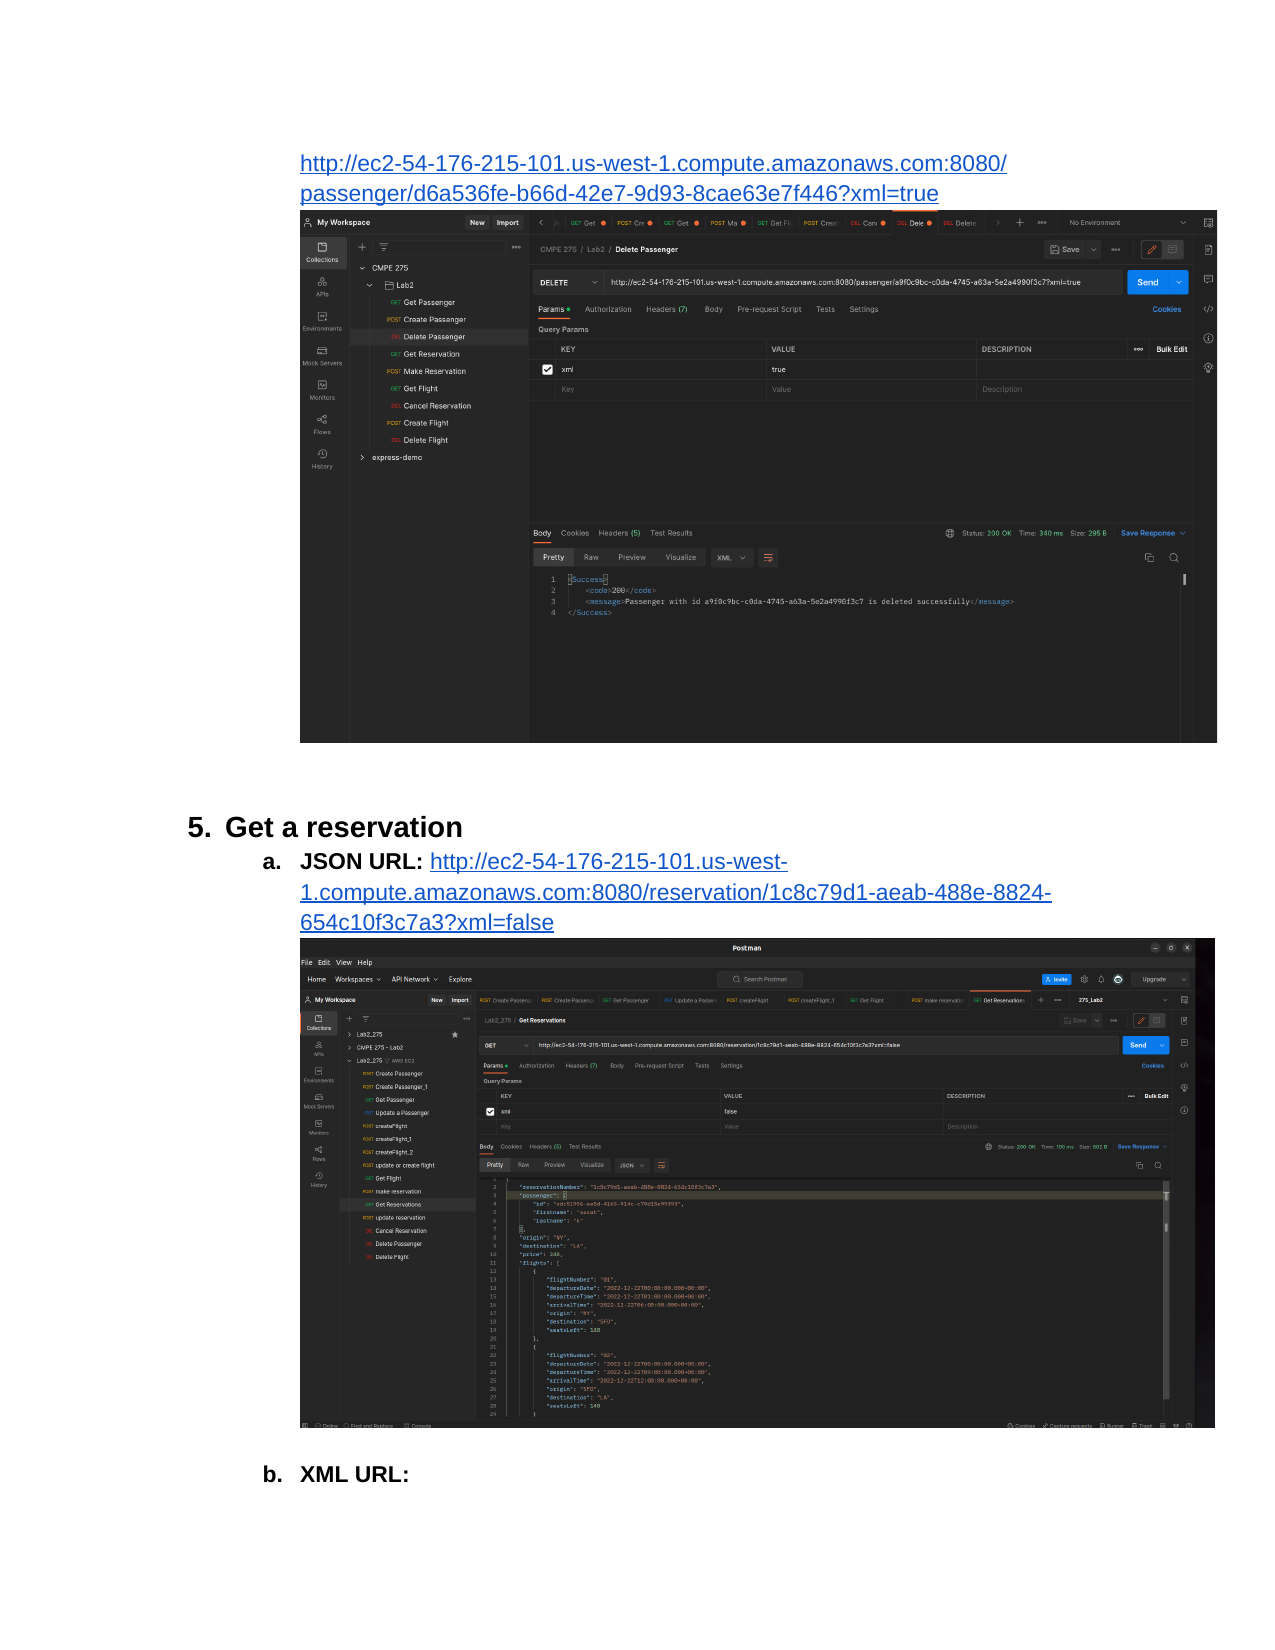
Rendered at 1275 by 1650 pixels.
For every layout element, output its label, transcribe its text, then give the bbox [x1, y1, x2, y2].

text http://ec2-54-176-215-101.us-west-1.compute.amazonaws.com:8080/passenger/d6a536fe-b66d-42e7-9d93-8cae63e7f446?xml=true [300, 150, 1125, 207]
picture [300, 210, 1218, 743]
list XML URL: [262, 1461, 1125, 1488]
list JSON URL: http://ec2-54-176-215-101.us-west-1.compute.amazonaws.com:8080/reservation/1c8c79d1-aeab-488e-8824-654c10f3c7a3?xml=false [262, 848, 1125, 935]
picture [300, 938, 1215, 1428]
subtitle Get a reservation [187, 810, 1125, 843]
